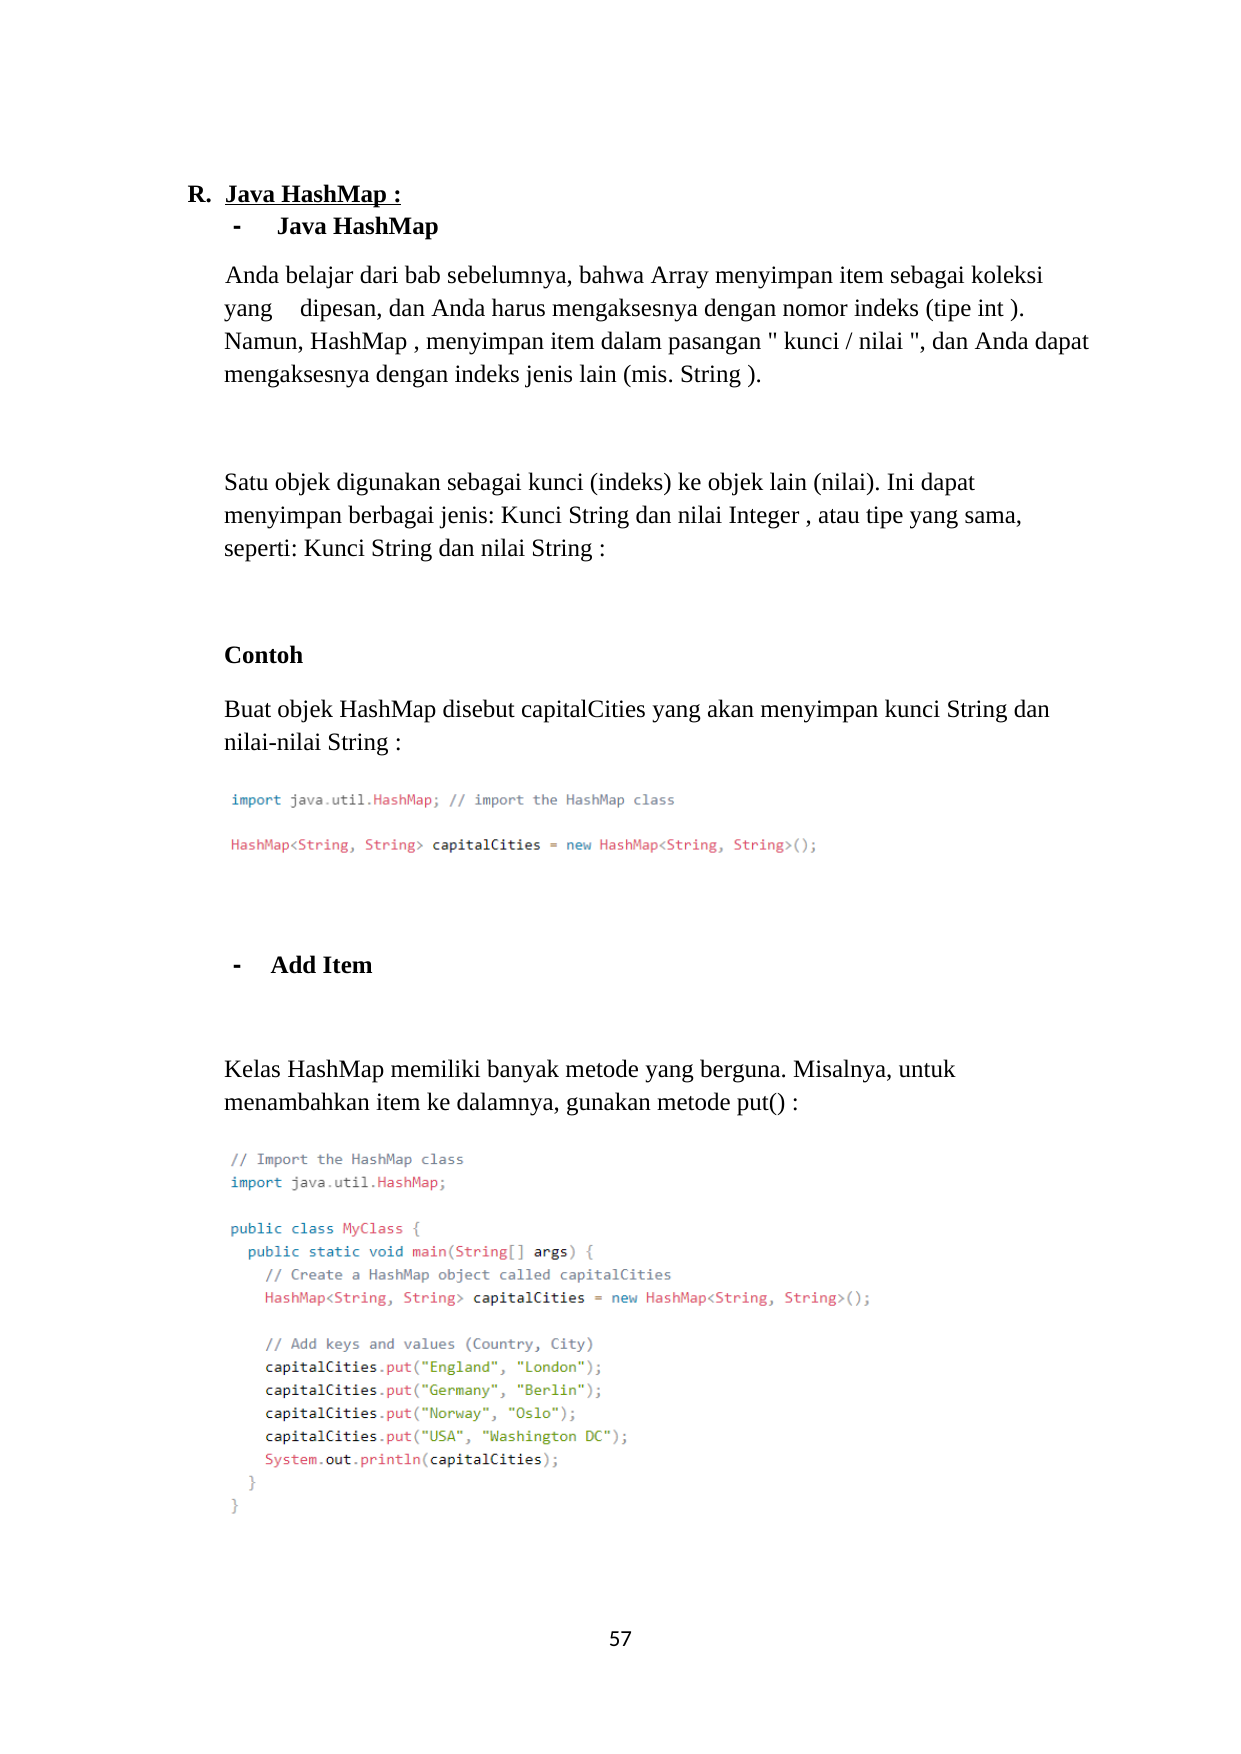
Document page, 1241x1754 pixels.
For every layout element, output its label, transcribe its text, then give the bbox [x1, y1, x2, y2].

text Anda belajar dari bab sebelumnya, bahwa Array menyimpan item sebagai koleksi yang dipesan, dan Anda harus mengaksesnya dengan nomor indeks (tipe int ). Namun, HashMap , menyimpan item dalam pasangan " kunci / nilai ", dan Anda dapat mengaksesnya dengan indeks jenis lain (mis. String ). [224, 260, 1090, 388]
text Buat objek HashMap disebut capitalCities yang akan menyimpan kunci String dan nilai-nilai String : [224, 694, 1090, 756]
text Contoh [150, 640, 1090, 669]
picture [223, 781, 819, 868]
list Java HashMap [233, 207, 1090, 242]
picture [223, 1140, 877, 1523]
list Add Item [233, 946, 1090, 980]
text Kelas HashMap memiliki banyak metode yang berguna. Misalnya, untuk menambahkan item ke dalamnya, gunakan metode put() : [224, 1054, 1090, 1115]
text Satu objek digunakan sebagai kunci (indeks) ke objek lain (nilai). Ini dapat menyimpan berbagai jenis: Kunci String dan nilai Integer , atau tipe yang sama, seperti: Kunci String dan nilai String : [224, 467, 1090, 561]
list Java HashMap : [187, 179, 1090, 207]
